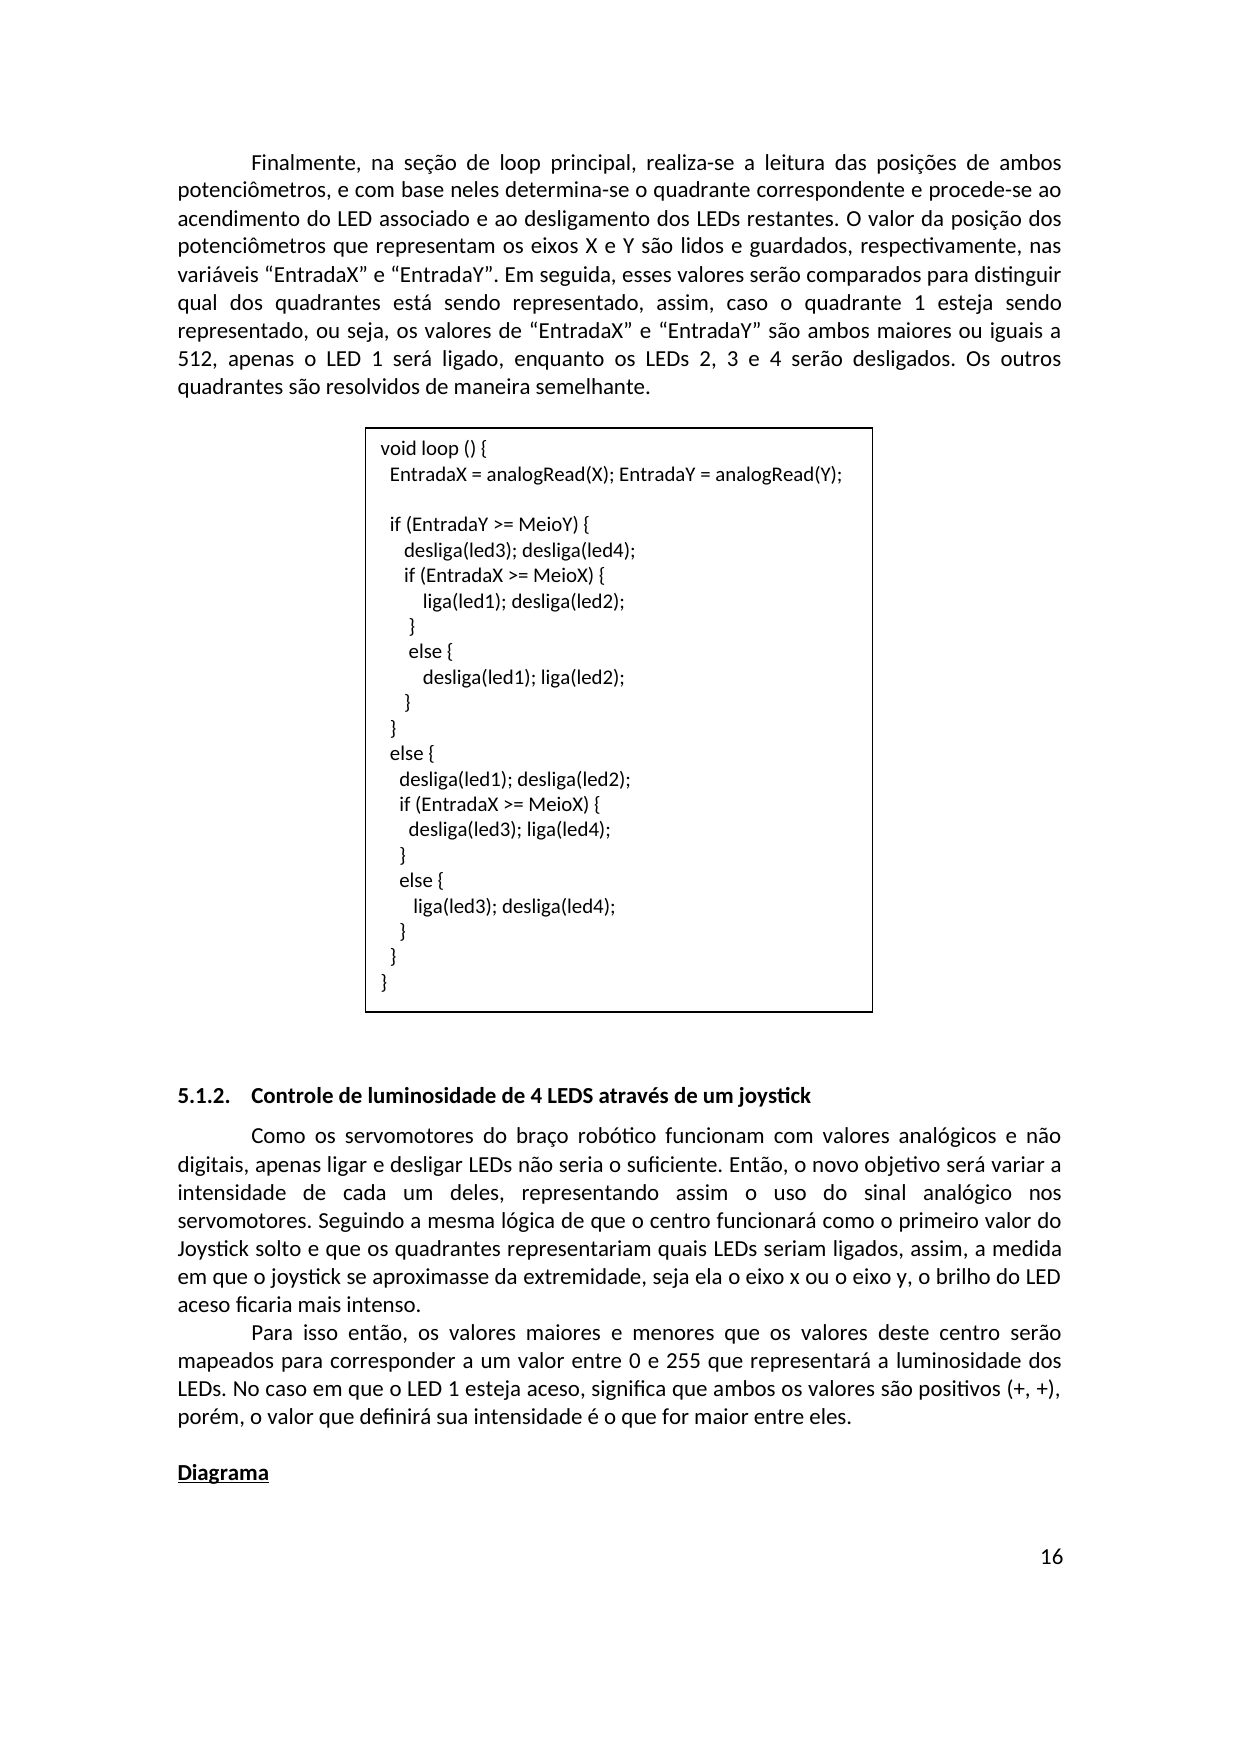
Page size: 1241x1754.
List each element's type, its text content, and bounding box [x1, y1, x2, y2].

list Controle de luminosidade de 4 LEDS através de um joystick [177, 1081, 1063, 1109]
list Diagrama [177, 1458, 1063, 1486]
text Como os servomotores do braço robótico funcionam com valores analógicos e não digitais, apenas ligar e desligar LEDs não seria o suficiente. Então, o novo objetivo será variar a intensidade de cada um deles, representando assim o uso do sinal analógico nos servomotores. Seguindo a mesma lógica de que o centro funcionará como o primeiro valor do Joystick solto e que os quadrantes representariam quais LEDs seriam ligados, assim, a medida em que o joystick se aproximasse da extremidade, seja ela o eixo x ou o eixo y, o brilho do LED aceso ficaria mais intenso. [177, 1122, 1063, 1318]
list Finalmente, na seção de loop principal, realiza-se a leitura das posições de ambos potenciômetros, e com base neles determina-se o quadrante correspondente e procede-se ao acendimento do LED associado e ao desligamento dos LEDs restantes. O valor da posição dos potenciômetros que representam os eixos X e Y são lidos e guardados, respectivamente, nas variáveis “EntradaX” e “EntradaY”. Em seguida, esses valores serão comparados para distinguir qual dos quadrantes está sendo representado, assim, caso o quadrante 1 esteja sendo representado, ou seja, os valores de “EntradaX” e “EntradaY” são ambos maiores ou iguais a 512, apenas o LED 1 será ligado, enquanto os LEDs 2, 3 e 4 serão desligados. Os outros quadrantes são resolvidos de maneira semelhante. [177, 148, 1063, 400]
text Para isso então, os valores maiores e menores que os valores deste centro serão mapeados para corresponder a um valor entre 0 e 255 que representará a luminosidade dos LEDs. No caso em que o LED 1 esteja aceso, significa que ambos os valores são positivos (+, +), porém, o valor que definirá sua intensidade é o que for maior entre eles. [177, 1318, 1063, 1430]
